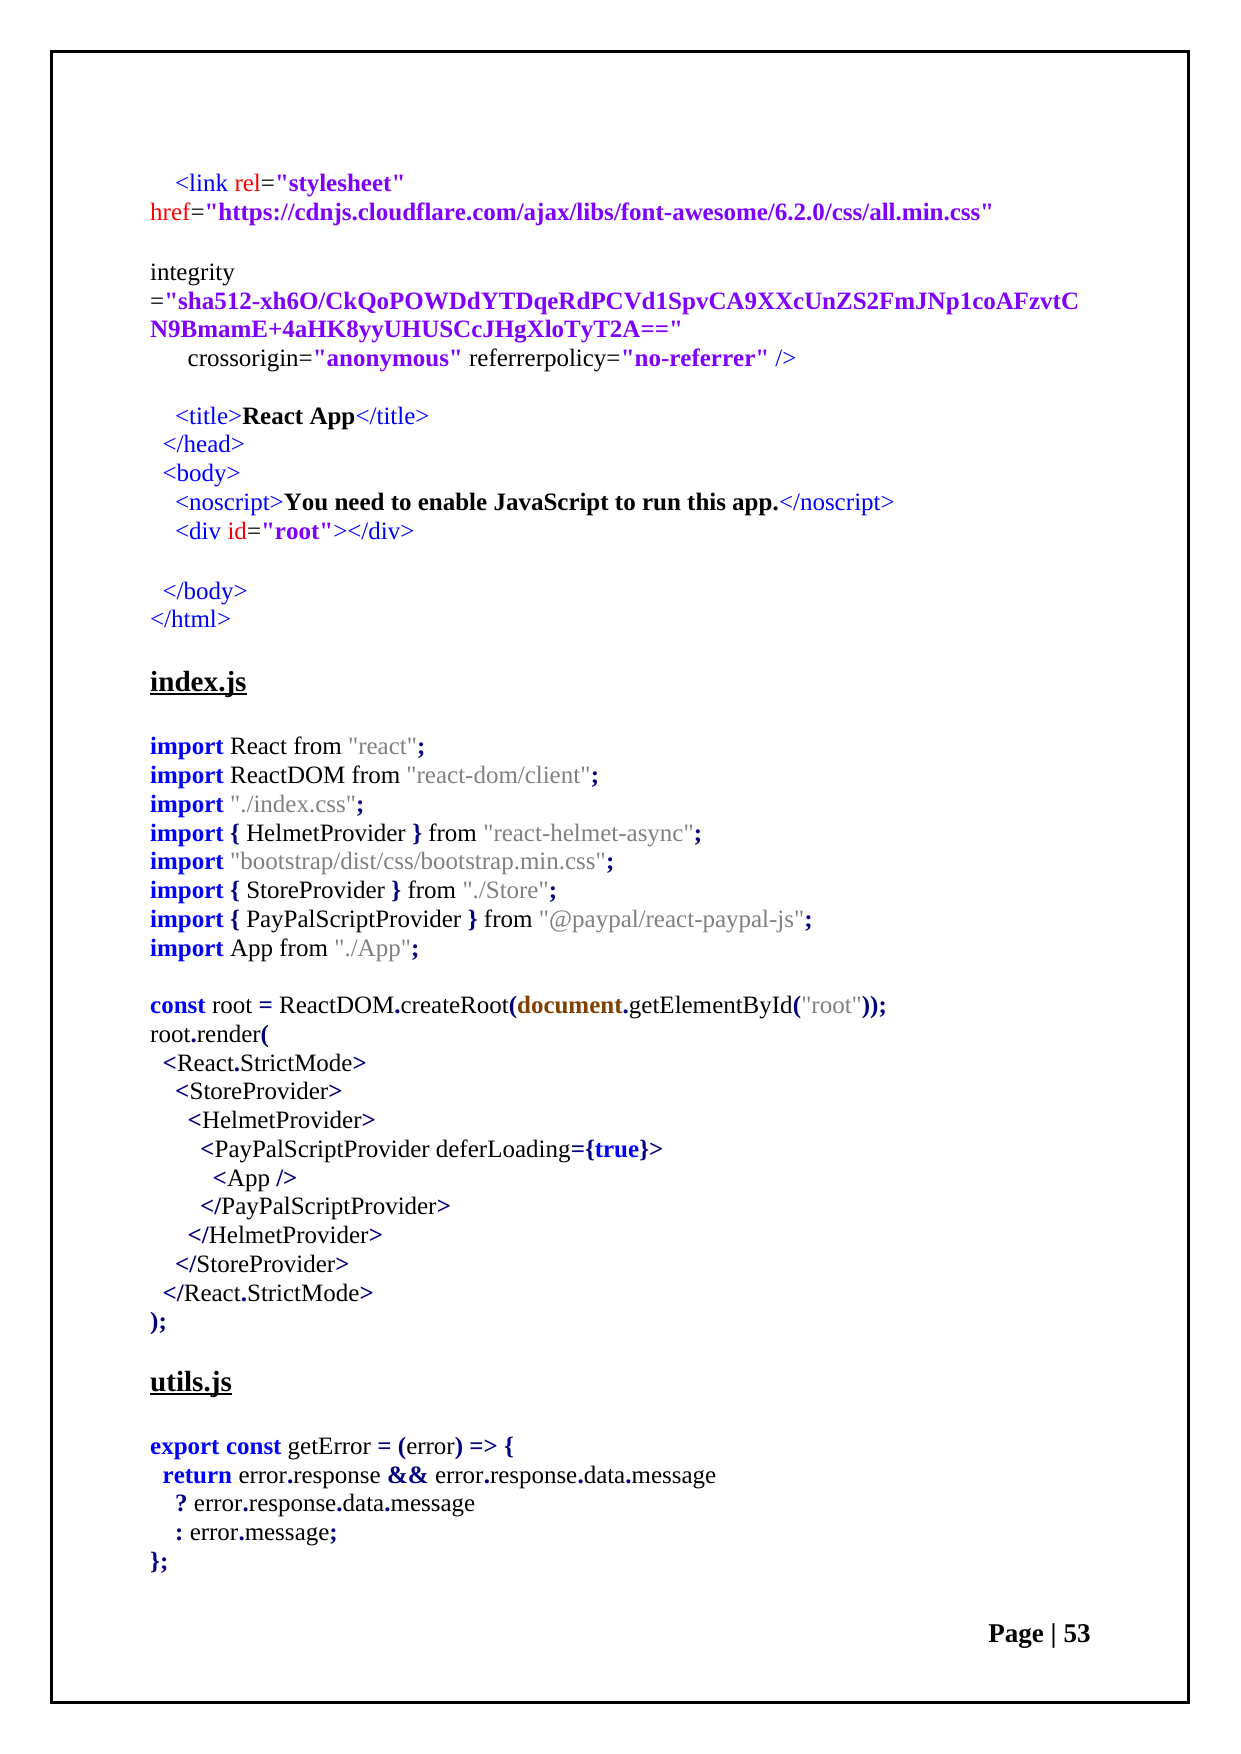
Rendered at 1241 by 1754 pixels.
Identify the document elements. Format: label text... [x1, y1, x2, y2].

text <div id="root"></div> [150, 516, 1090, 544]
text import App from "./App"; [150, 933, 1090, 961]
text import { StoreProvider } from "./Store"; [150, 875, 1090, 904]
text </head> [150, 429, 1090, 458]
text return error.response && error.response.data.message [150, 1460, 1090, 1488]
text ? error.response.data.message [150, 1488, 1090, 1517]
text import ReactDOM from "react-dom/client"; [150, 760, 1090, 789]
text export const getError = (error) => { [150, 1431, 1090, 1460]
text </html> [150, 604, 1090, 633]
text <App /> [150, 1163, 1090, 1191]
text root.render( [150, 1019, 1090, 1048]
text </HelmetProvider> [150, 1220, 1090, 1249]
text <noscript>You need to enable JavaScript to run this app.</noscript> [150, 487, 1090, 516]
text const root = ReactDOM.createRoot(document.getElementById("root")); [150, 990, 1090, 1019]
text </body> [150, 576, 1090, 604]
text : error.message; [150, 1517, 1090, 1546]
text import "bootstrap/dist/css/bootstrap.min.css"; [150, 846, 1090, 875]
text index.js [150, 664, 1090, 698]
text import { PayPalScriptProvider } from "@paypal/react-paypal-js"; [150, 904, 1090, 933]
text utils.js [150, 1364, 1090, 1397]
text import { HelmetProvider } from "react-helmet-async"; [150, 818, 1090, 846]
text <StoreProvider> [150, 1076, 1090, 1105]
text <title>React App</title> [150, 401, 1090, 429]
text </PayPalScriptProvider> [150, 1191, 1090, 1220]
text import React from "react"; [150, 731, 1090, 760]
text crossorigin="anonymous" referrerpolicy="no-referrer" /> [150, 343, 1090, 372]
text </StoreProvider> [150, 1249, 1090, 1278]
text integrity="sha512-xh6O/CkQoPOWDdYTDqeRdPCVd1SpvCA9XXcUnZS2FmJNp1coAFzvtCN9BmamE+4aHK8yyUHUSCcJHgXloTyT2A==" [150, 226, 1090, 343]
text <PayPalScriptProvider deferLoading={true}> [150, 1134, 1090, 1163]
text ); [150, 1306, 1090, 1335]
text import "./index.css"; [150, 789, 1090, 818]
text <link rel="stylesheet" href="https://cdnjs.cloudflare.com/ajax/libs/font-awesome/6.2.0/css/all.min.css" [150, 168, 1090, 226]
text }; [150, 1546, 1090, 1575]
text <body> [150, 458, 1090, 487]
text <HelmetProvider> [150, 1105, 1090, 1134]
text </React.StrictMode> [150, 1278, 1090, 1306]
text <React.StrictMode> [150, 1048, 1090, 1076]
